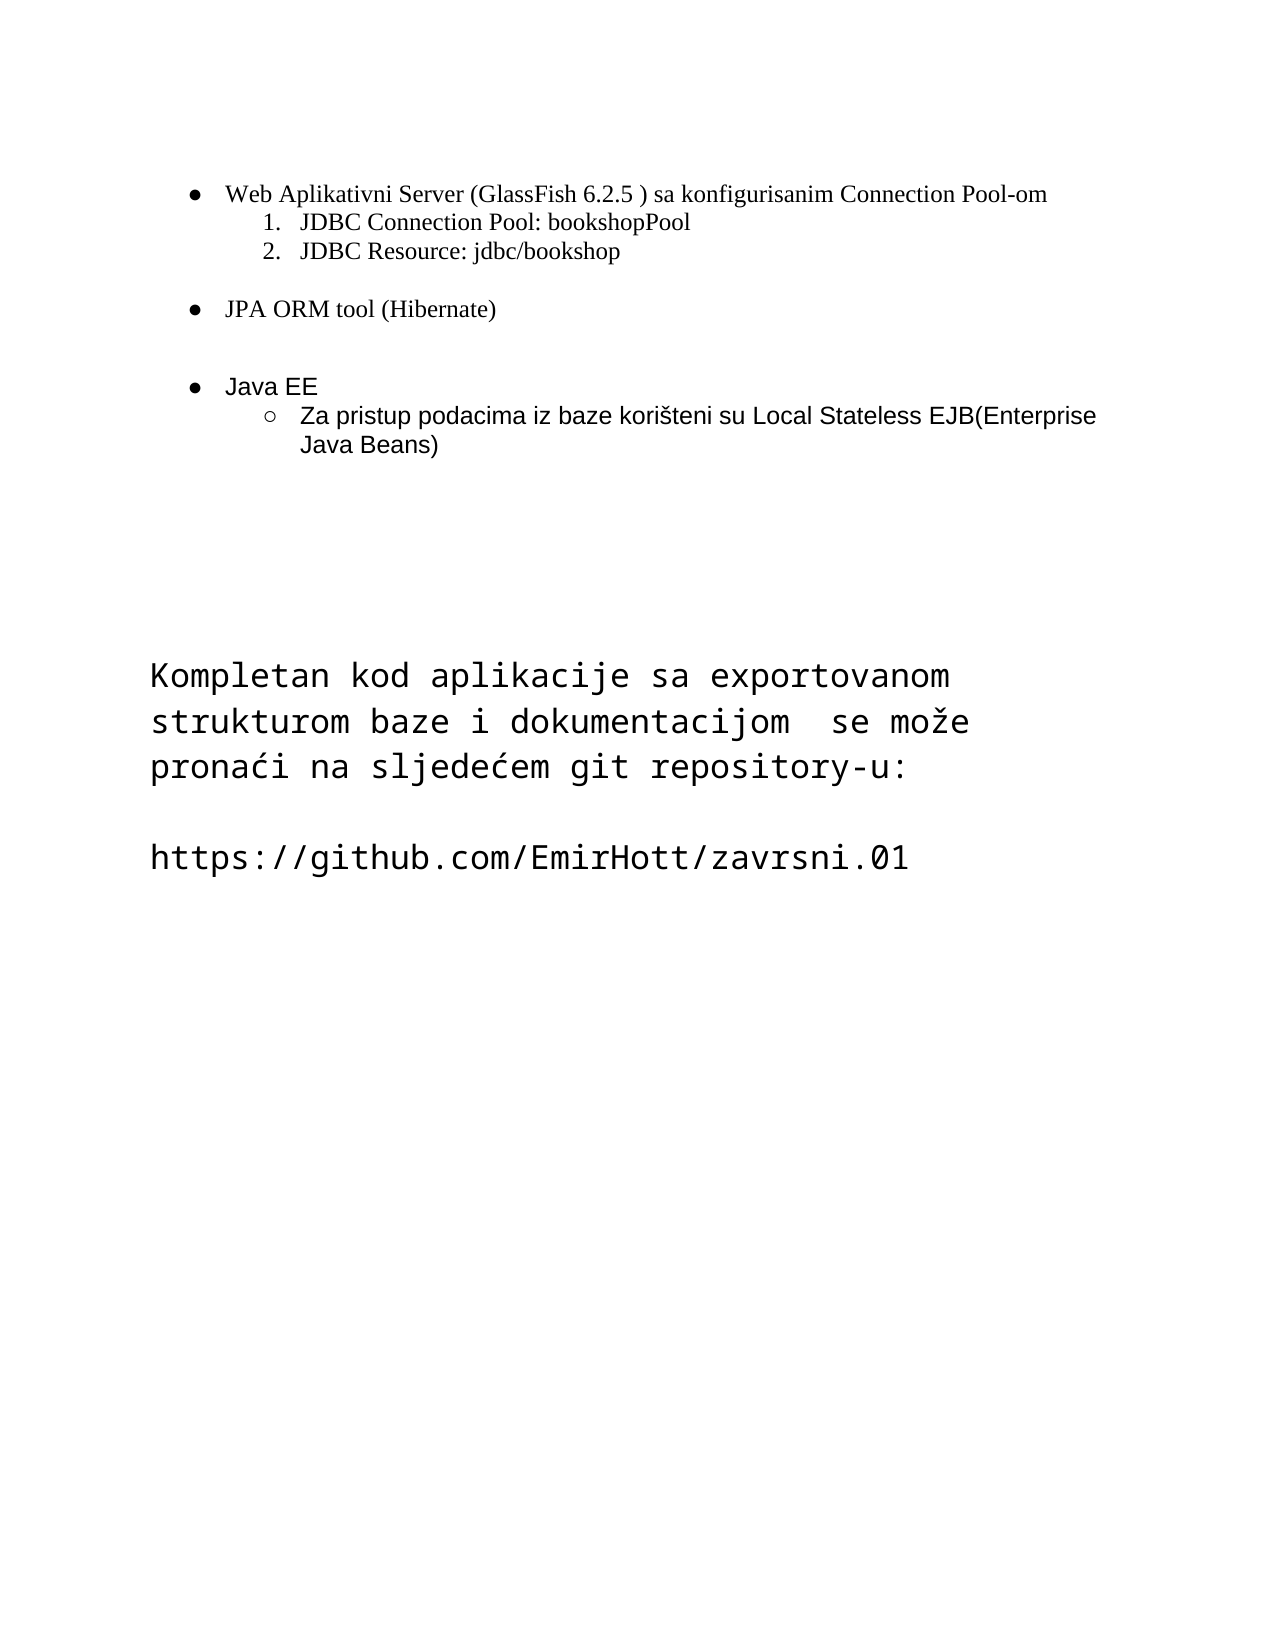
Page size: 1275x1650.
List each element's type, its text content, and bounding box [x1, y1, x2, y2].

text https://github.com/EmirHott/zavrsni.01 [150, 834, 1125, 879]
subtitle Za pristup podacima iz baze korišteni su Local Stateless EJB(Enterprise Java Beans) [262, 401, 1125, 458]
list JDBC Connection Pool: bookshopPool [262, 207, 1125, 236]
list JPA ORM tool (Hibernate) [187, 294, 1125, 322]
list JDBC Resource: jdbc/bookshop [262, 236, 1125, 265]
list Web Aplikativni Server (GlassFish 6.2.5 ) sa konfigurisanim Connection Pool-om [187, 179, 1125, 207]
subtitle Java EE [187, 372, 1125, 401]
text Kompletan kod aplikacije sa exportovanom strukturom baze i dokumentacijom se može pronaći na sljedećem git repository-u: [150, 652, 1125, 788]
